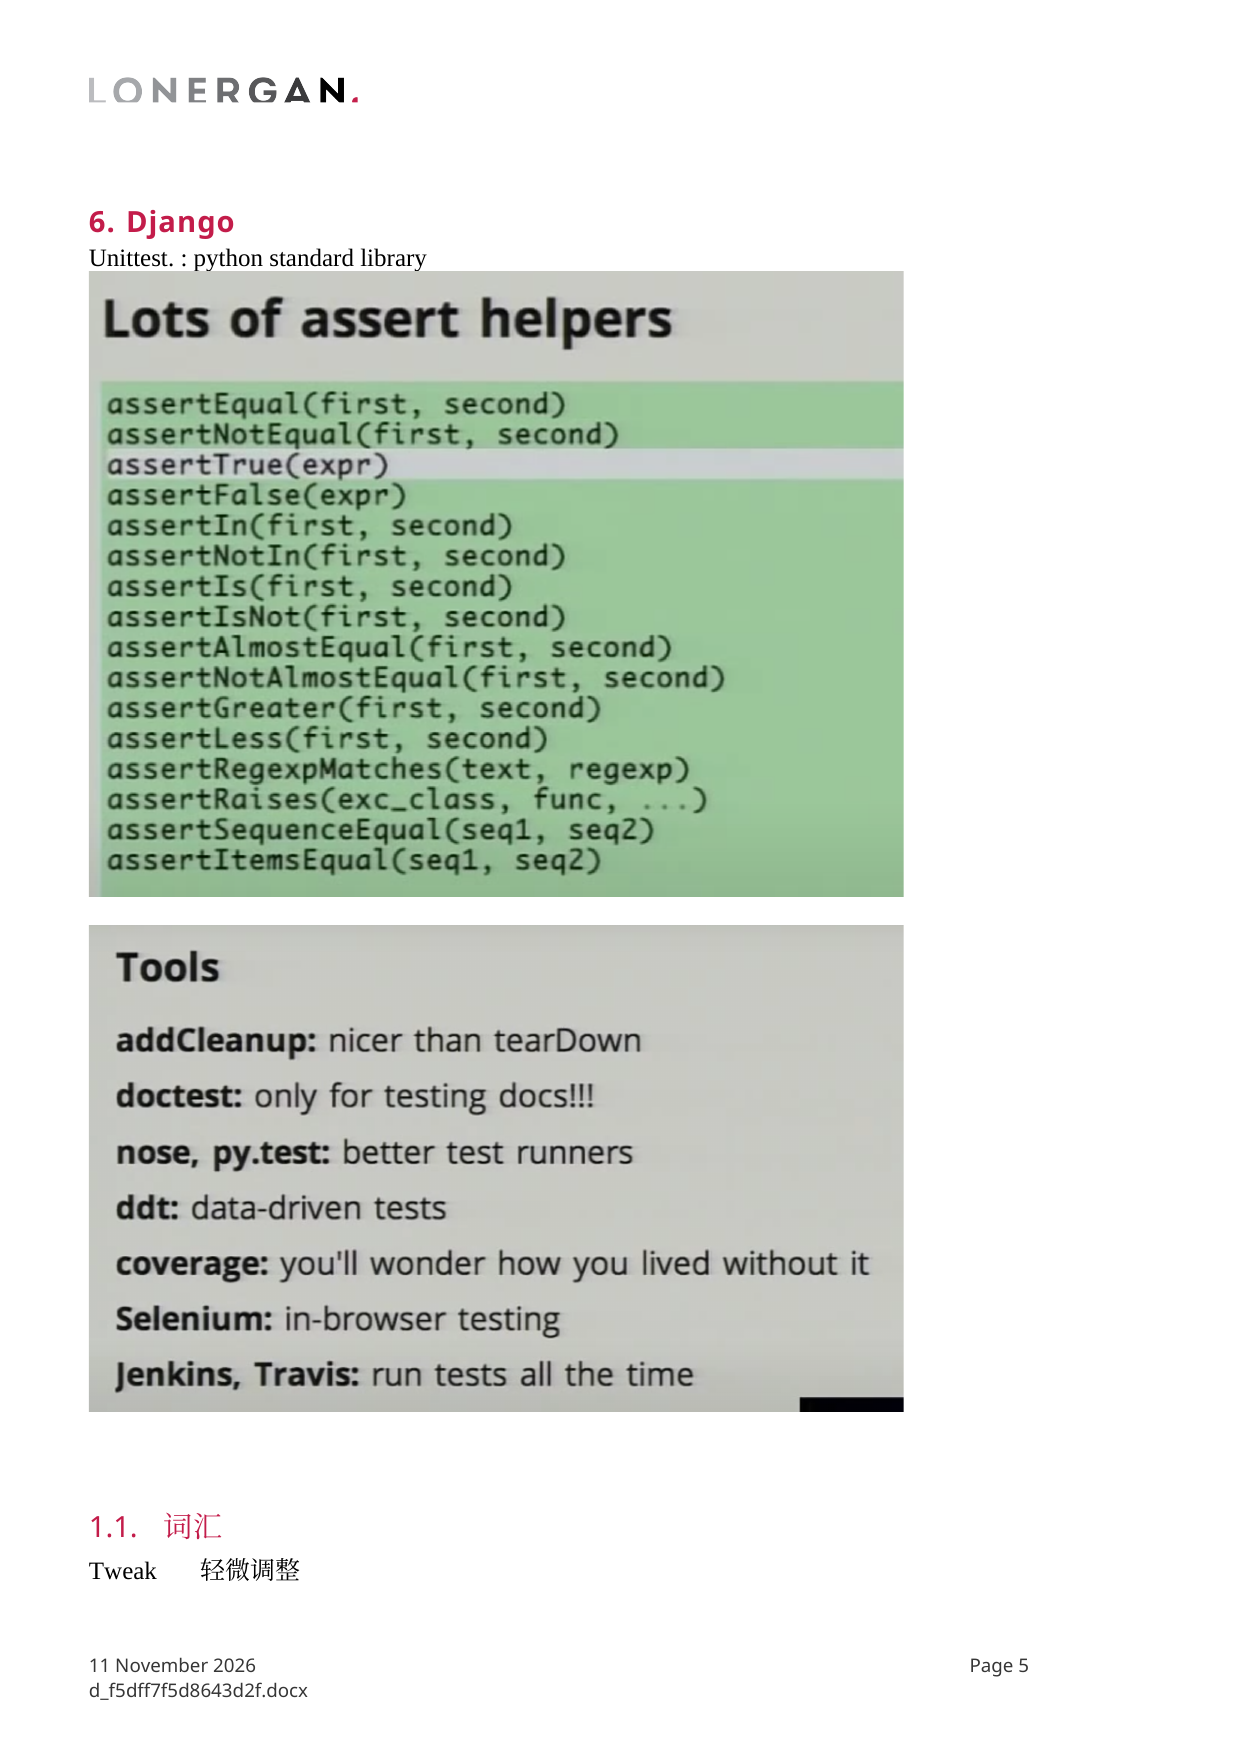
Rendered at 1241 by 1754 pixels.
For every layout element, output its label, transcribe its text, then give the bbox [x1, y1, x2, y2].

picture [88, 925, 904, 1412]
subtitle 词汇 [89, 1504, 1155, 1546]
subtitle Django [89, 201, 1155, 241]
text Tweak 轻微调整 [89, 1551, 1152, 1587]
picture [88, 77, 358, 103]
picture [88, 271, 904, 897]
text Unittest. : python standard library [89, 243, 1152, 272]
